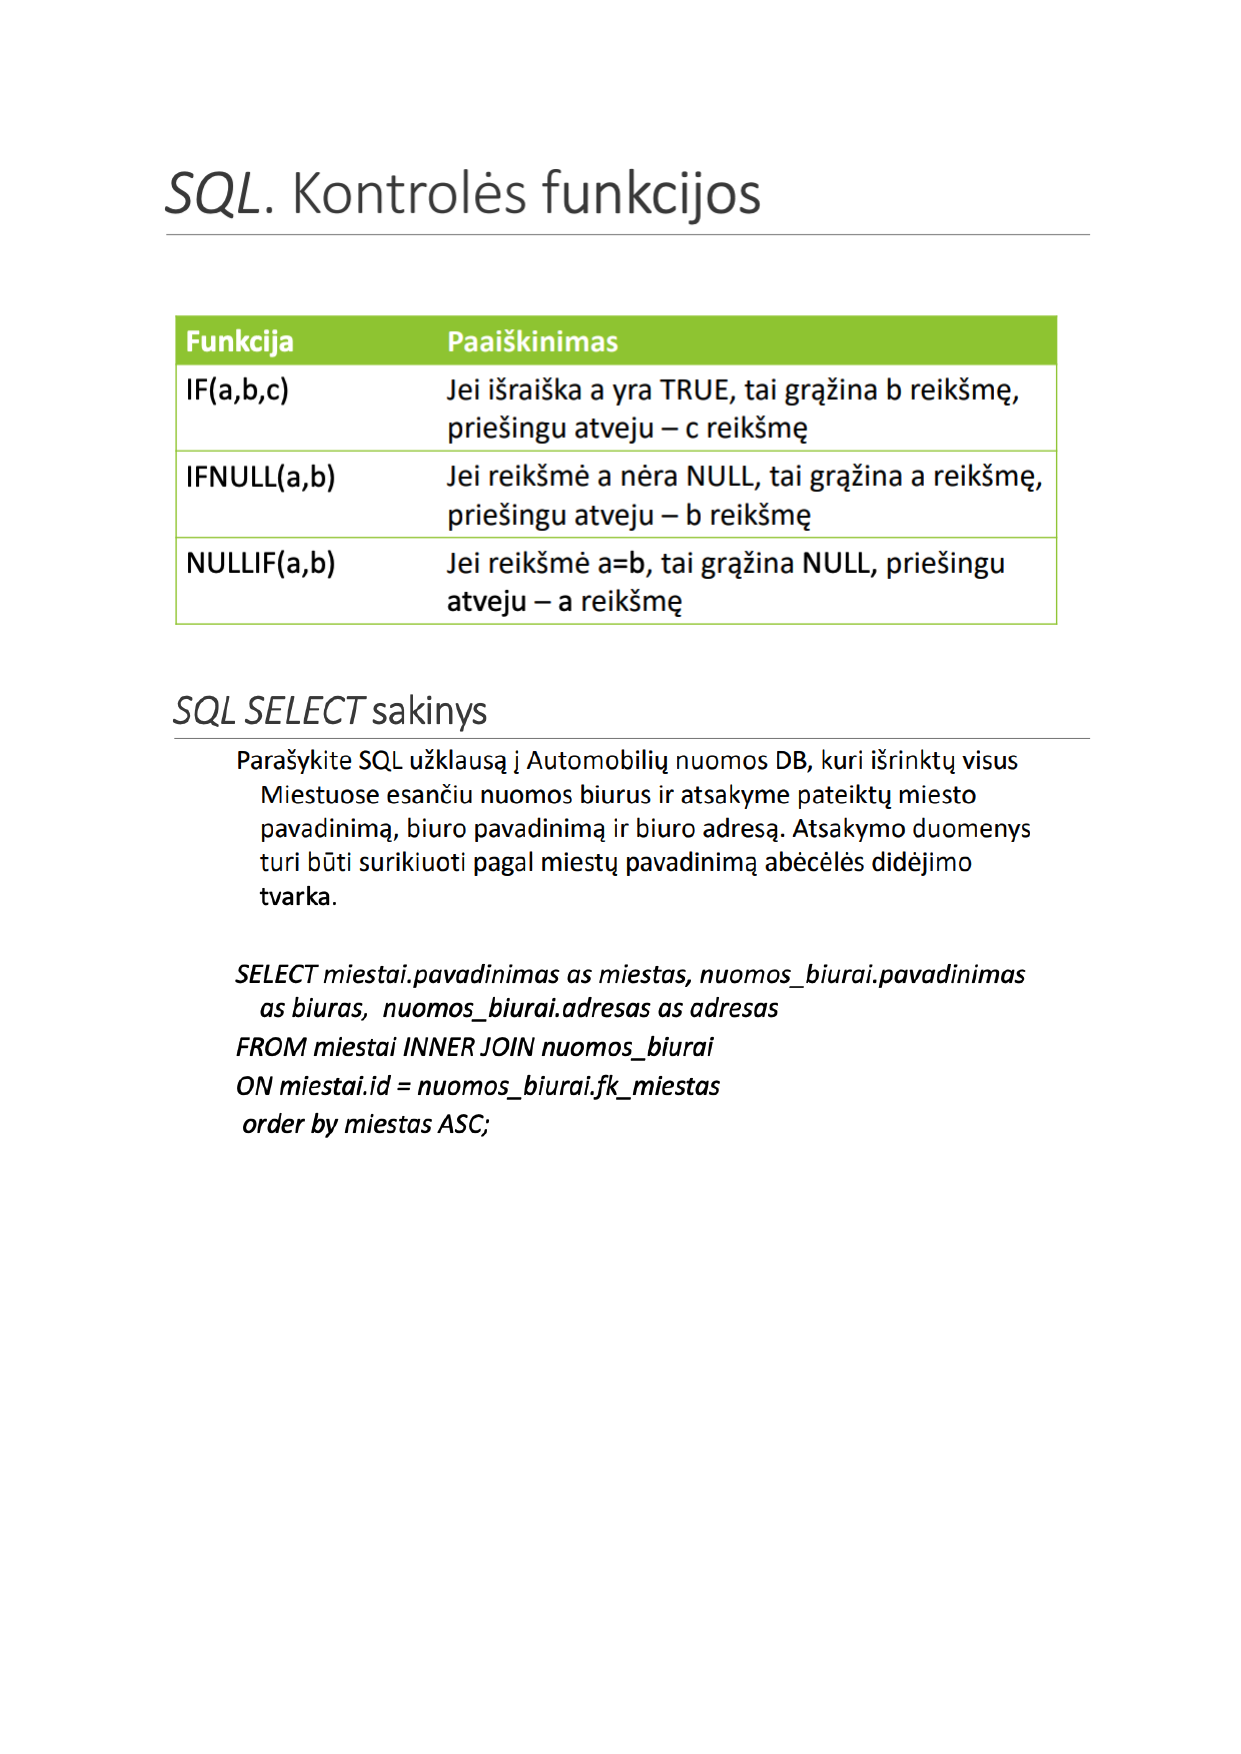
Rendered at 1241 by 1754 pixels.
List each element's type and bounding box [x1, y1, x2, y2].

picture [150, 679, 1091, 1157]
picture [150, 150, 1091, 649]
